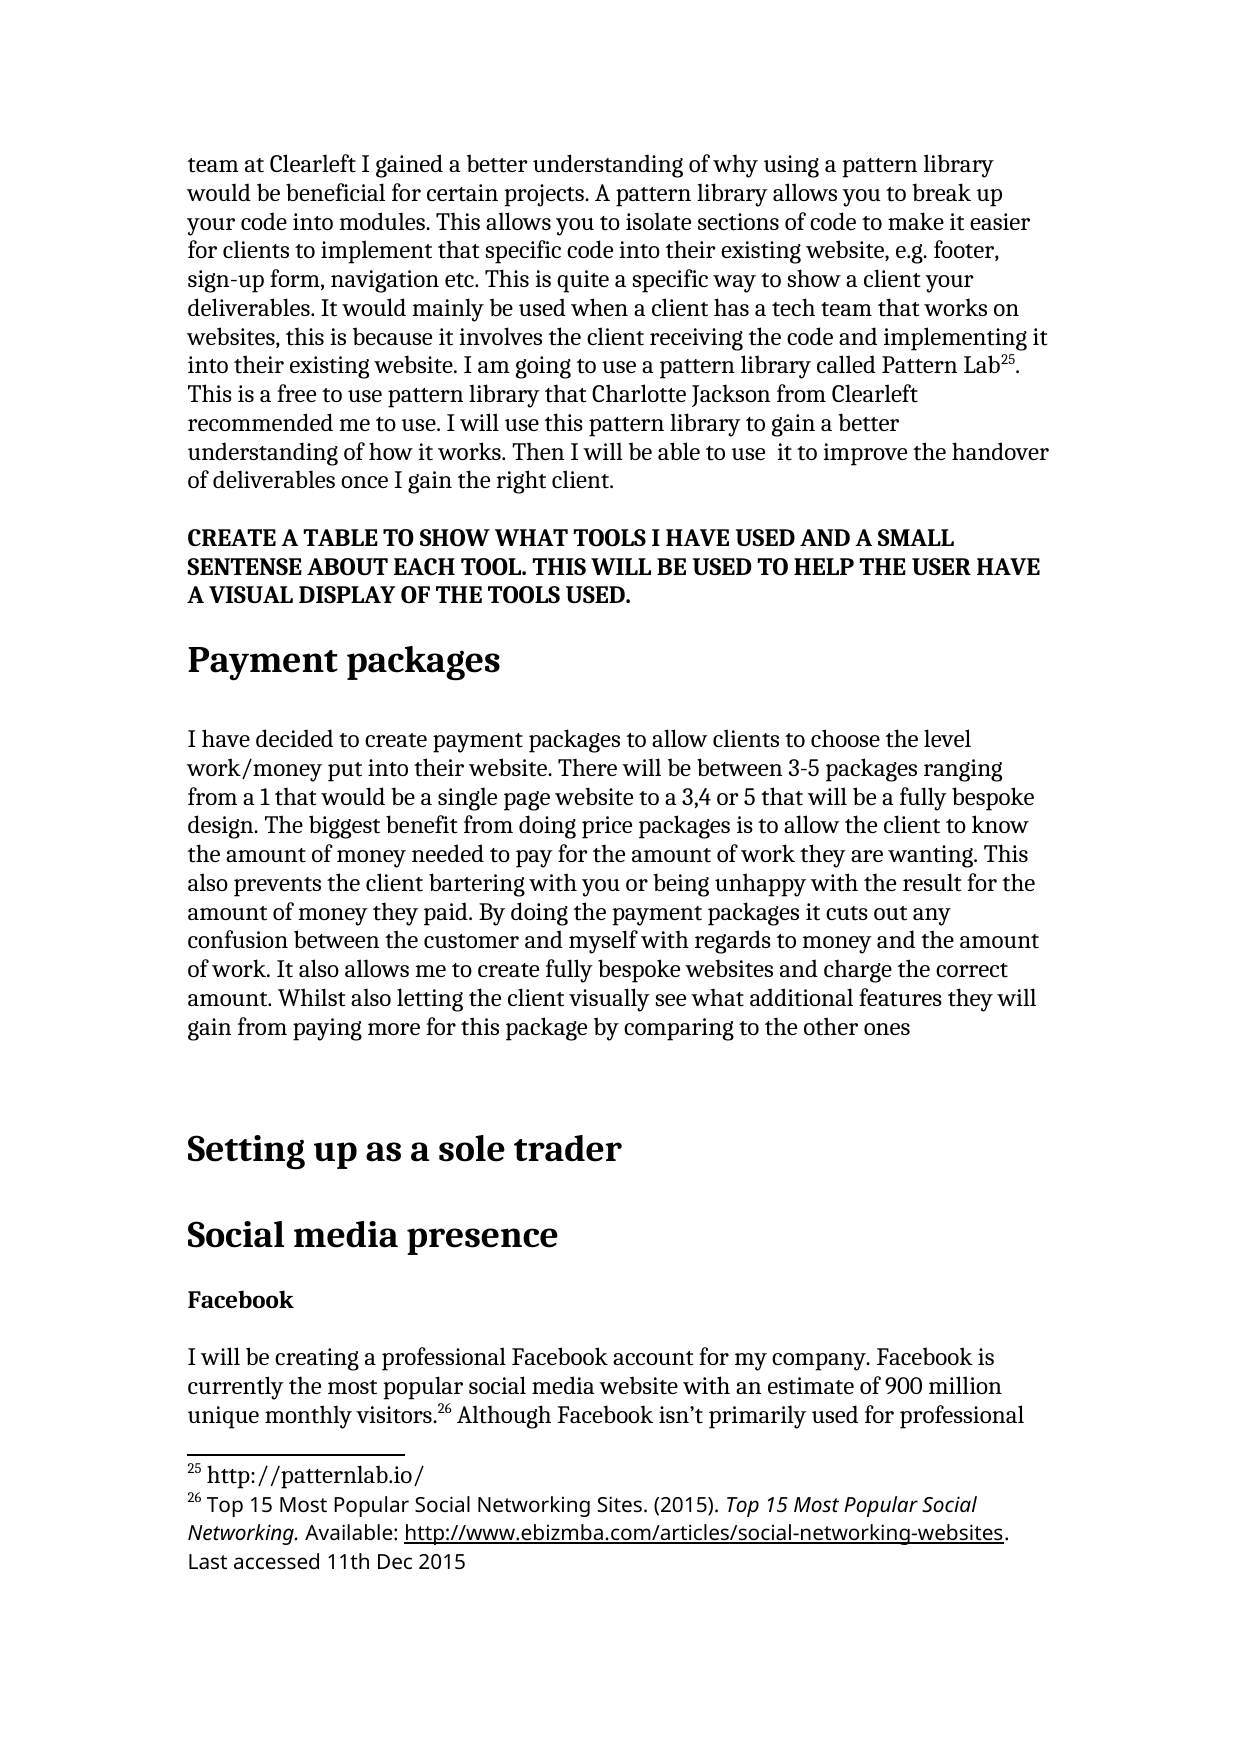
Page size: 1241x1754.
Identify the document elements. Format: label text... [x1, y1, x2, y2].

text Payment packages [187, 639, 1053, 682]
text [187, 150, 1053, 495]
text Facebook [187, 1286, 1053, 1314]
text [187, 1343, 1053, 1429]
text CREATE A TABLE TO SHOW WHAT TOOLS I HAVE USED AND A SMALL SENTENSE ABOUT EACH TOOL. THIS WILL BE USED TO HELP THE USER HAVE A VISUAL DISPLAY OF THE TOOLS USED. [187, 524, 1053, 610]
text Social media presence [187, 1214, 1053, 1257]
text Setting up as a sole trader [187, 1127, 1053, 1171]
text I have decided to create payment packages to allow clients to choose the level work/money put into their website. There will be between 3-5 packages ranging from a 1 that would be a single page website to a 3,4 or 5 that will be a fully bespoke design. The biggest benefit from doing price packages is to allow the client to know the amount of money needed to pay for the amount of work they are wanting. This also prevents the client bartering with you or being unhappy with the result for the amount of money they paid. By doing the payment packages it cuts out any confusion between the customer and myself with regards to money and the amount of work. It also allows me to create fully bespoke websites and charge the correct amount. Whilst also letting the client visually see what additional features they will gain from paying more for this package by comparing to the other ones [187, 725, 1053, 1041]
